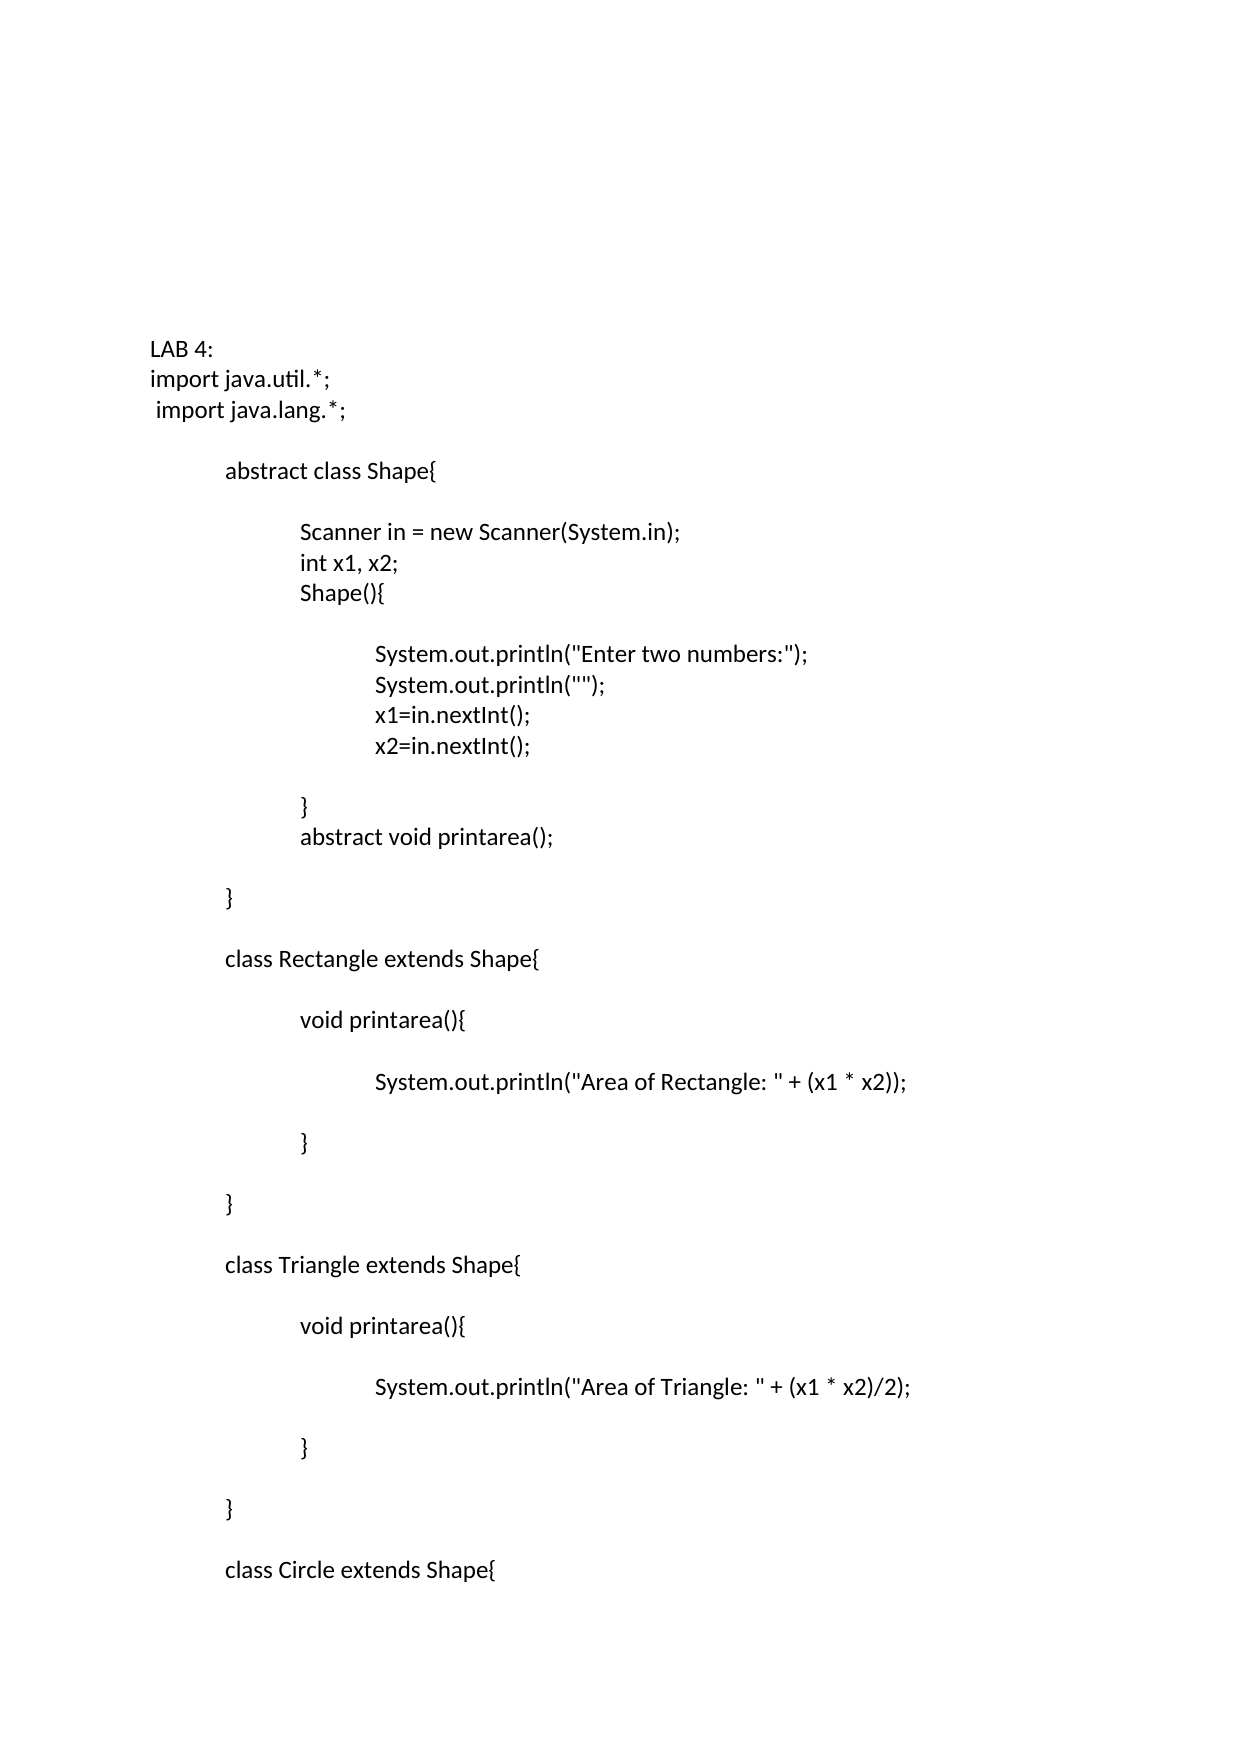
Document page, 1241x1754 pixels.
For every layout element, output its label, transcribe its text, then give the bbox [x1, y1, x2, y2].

text import java.lang.*; [150, 394, 1090, 425]
text System.out.println("Area of Triangle: " + (x1 * x2)/2); [150, 1371, 1090, 1401]
text abstract void printarea(); [150, 821, 1090, 852]
text Scanner in = new Scanner(System.in); [150, 516, 1090, 547]
text x1=in.nextInt(); [150, 699, 1090, 730]
text } [150, 1493, 1090, 1523]
text } [150, 1432, 1090, 1462]
text } [150, 1188, 1090, 1218]
text } [150, 882, 1090, 913]
text class Triangle extends Shape{ [150, 1249, 1090, 1279]
text } [150, 1127, 1090, 1157]
text void printarea(){ [150, 1310, 1090, 1340]
text System.out.println("Enter two numbers:"); [150, 638, 1090, 669]
text System.out.println("Area of Rectangle: " + (x1 * x2)); [150, 1066, 1090, 1096]
text System.out.println(""); [150, 669, 1090, 699]
text class Circle extends Shape{ [150, 1554, 1090, 1584]
text abstract class Shape{ [150, 455, 1090, 486]
text int x1, x2; [150, 547, 1090, 577]
text Shape(){ [150, 577, 1090, 608]
text } [150, 791, 1090, 821]
text void printarea(){ [150, 1004, 1090, 1035]
text import java.util.*; [150, 364, 1090, 394]
text x2=in.nextInt(); [150, 730, 1090, 760]
text class Rectangle extends Shape{ [150, 943, 1090, 974]
text LAB 4: [150, 333, 1090, 364]
